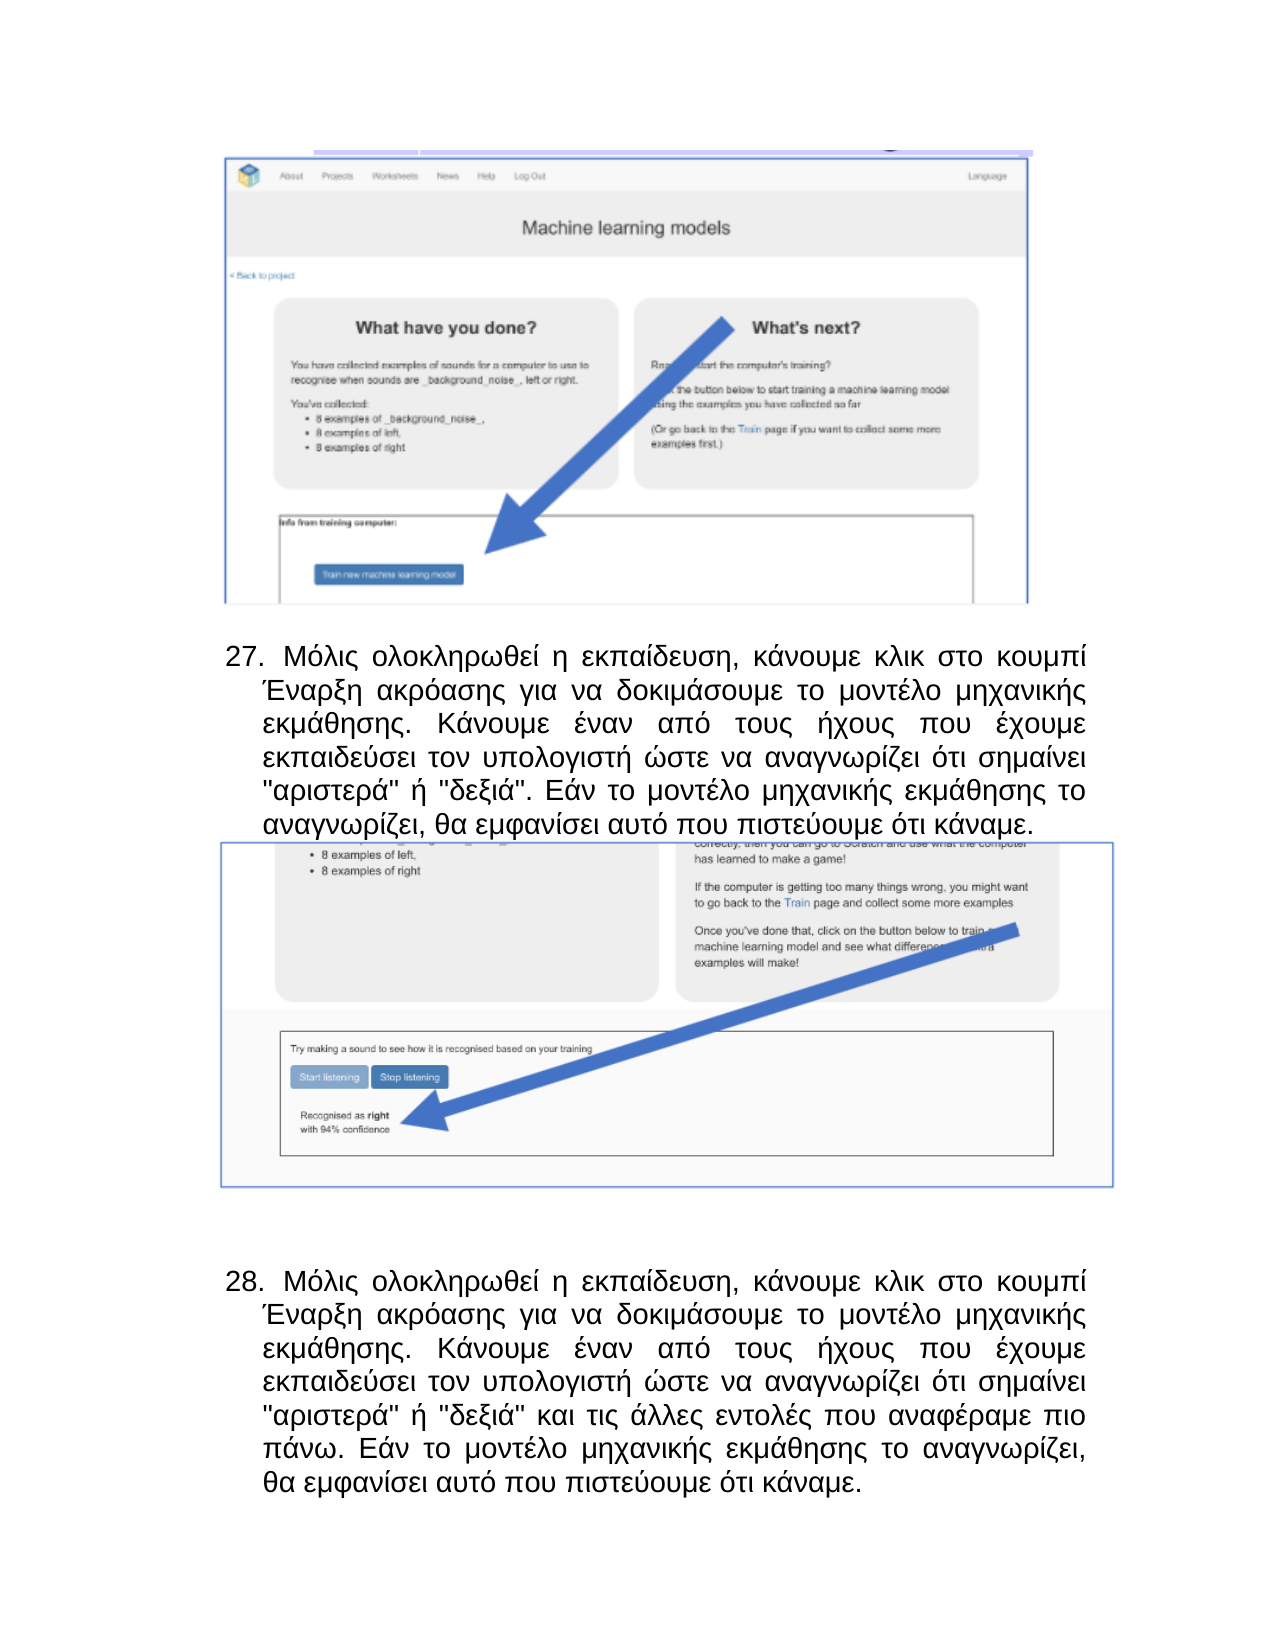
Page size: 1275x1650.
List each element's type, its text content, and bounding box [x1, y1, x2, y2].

picture [217, 840, 1118, 1192]
picture [217, 150, 1038, 621]
list Μόλις ολοκληρωθεί η εκπαίδευση, κάνουμε κλικ στο κουμπί Έναρξη ακρόασης για να δοκιμάσουμε το μοντέλο μηχανικής εκμάθησης. Κάνουμε έναν από τους ήχους που έχουμε εκπαιδεύσει τον υπολογιστή ώστε να αναγνωρίζει ότι σημαίνει "αριστερά" ή "δεξιά" και τις άλλες εντολές που αναφέραμε πιο πάνω. Εάν το μοντέλο μηχανικής εκμάθησης το αναγνωρίζει, θα εμφανίσει αυτό που πιστεύουμε ότι κάναμε. [225, 1264, 1087, 1498]
list Μόλις ολοκληρωθεί η εκπαίδευση, κάνουμε κλικ στο κουμπί Έναρξη ακρόασης για να δοκιμάσουμε το μοντέλο μηχανικής εκμάθησης. Κάνουμε έναν από τους ήχους που έχουμε εκπαιδεύσει τον υπολογιστή ώστε να αναγνωρίζει ότι σημαίνει "αριστερά" ή "δεξιά". Εάν το μοντέλο μηχανικής εκμάθησης το αναγνωρίζει, θα εμφανίσει αυτό που πιστεύουμε ότι κάναμε. [225, 639, 1087, 840]
